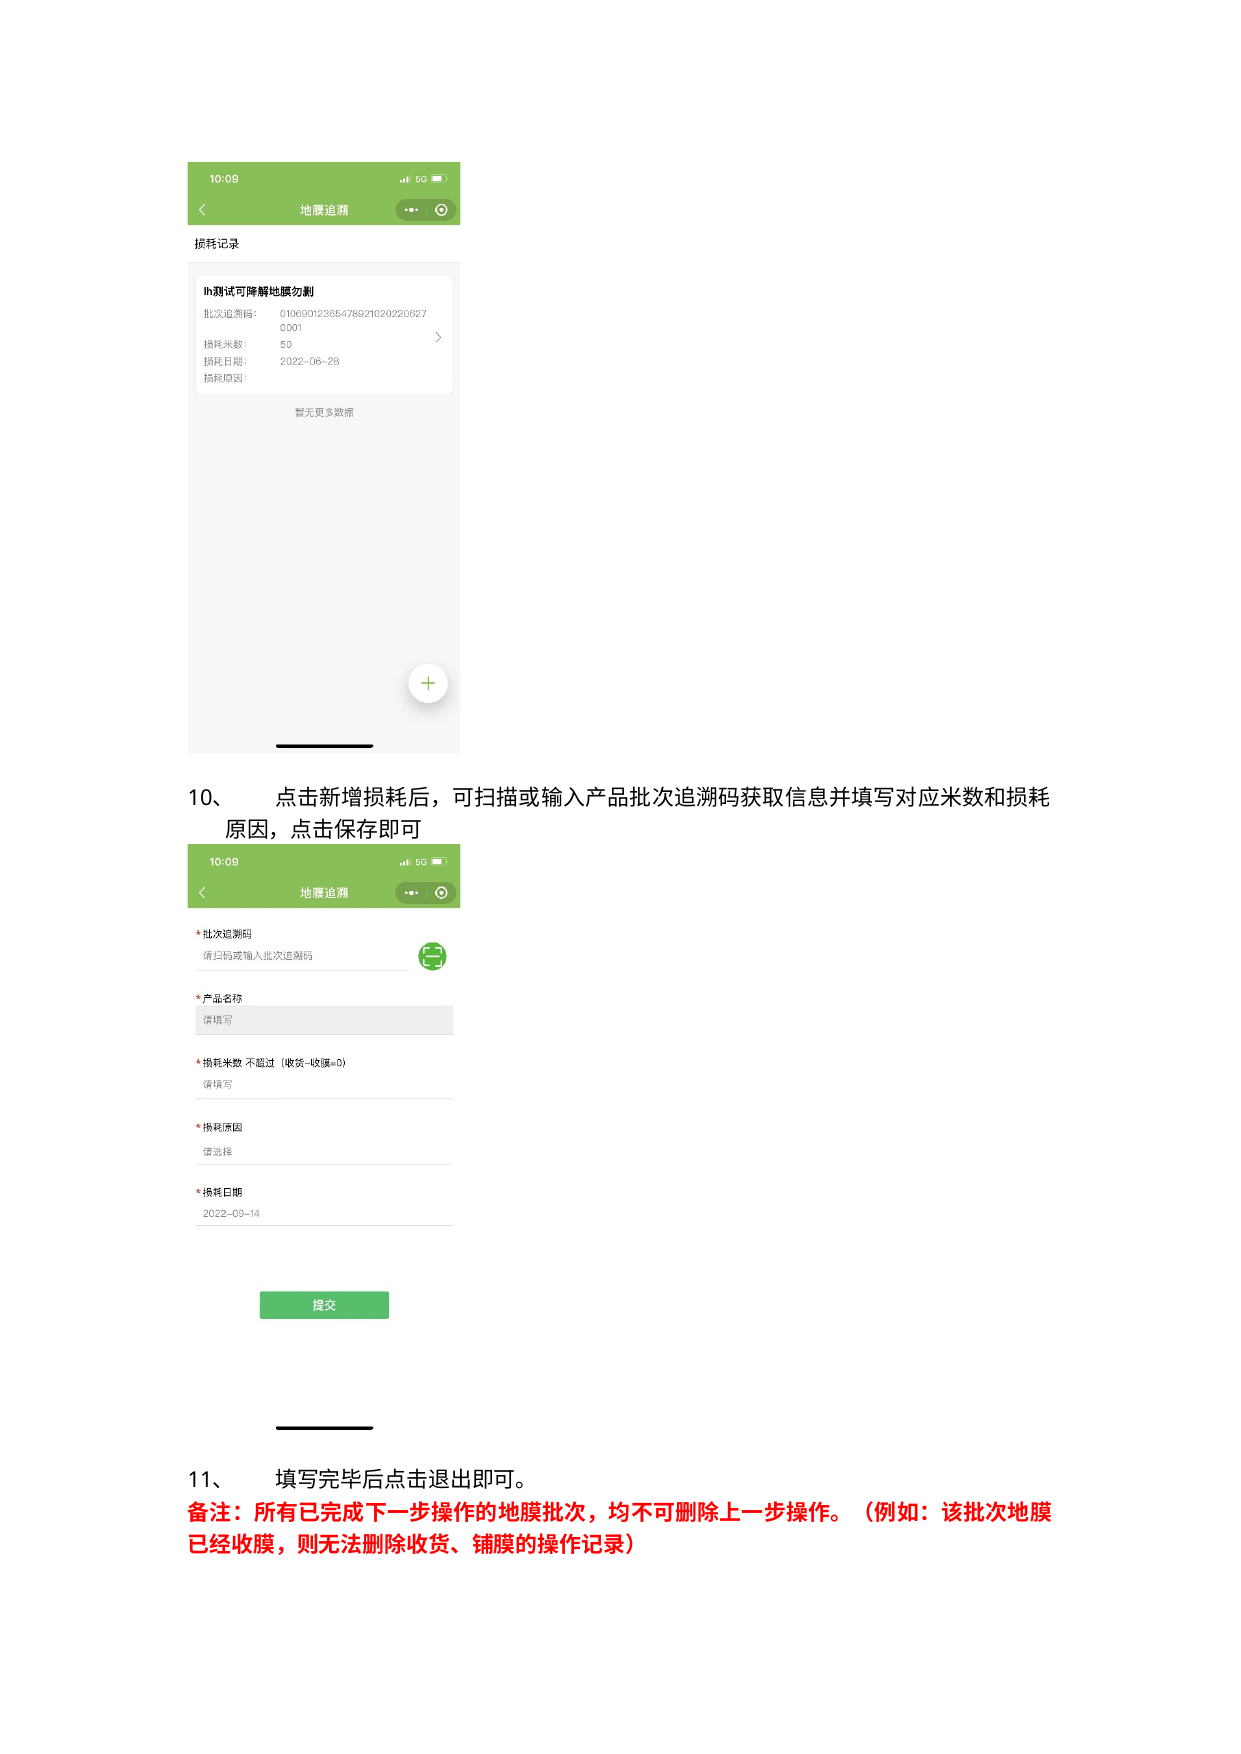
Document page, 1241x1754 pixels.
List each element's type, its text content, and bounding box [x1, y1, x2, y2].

list 填写完毕后点击退出即可。 [187, 1462, 1053, 1494]
list 点击新增损耗后，可扫描或输入产品批次追溯码获取信息并填写对应米数和损耗原因，点击保存即可 [187, 779, 1053, 844]
picture [187, 844, 461, 1435]
text 备注：所有已完成下一步操作的地膜批次，均不可删除上一步操作。（例如：该批次地膜已经收膜，则无法删除收货、铺膜的操作记录） [187, 1494, 1053, 1559]
picture [187, 162, 461, 753]
